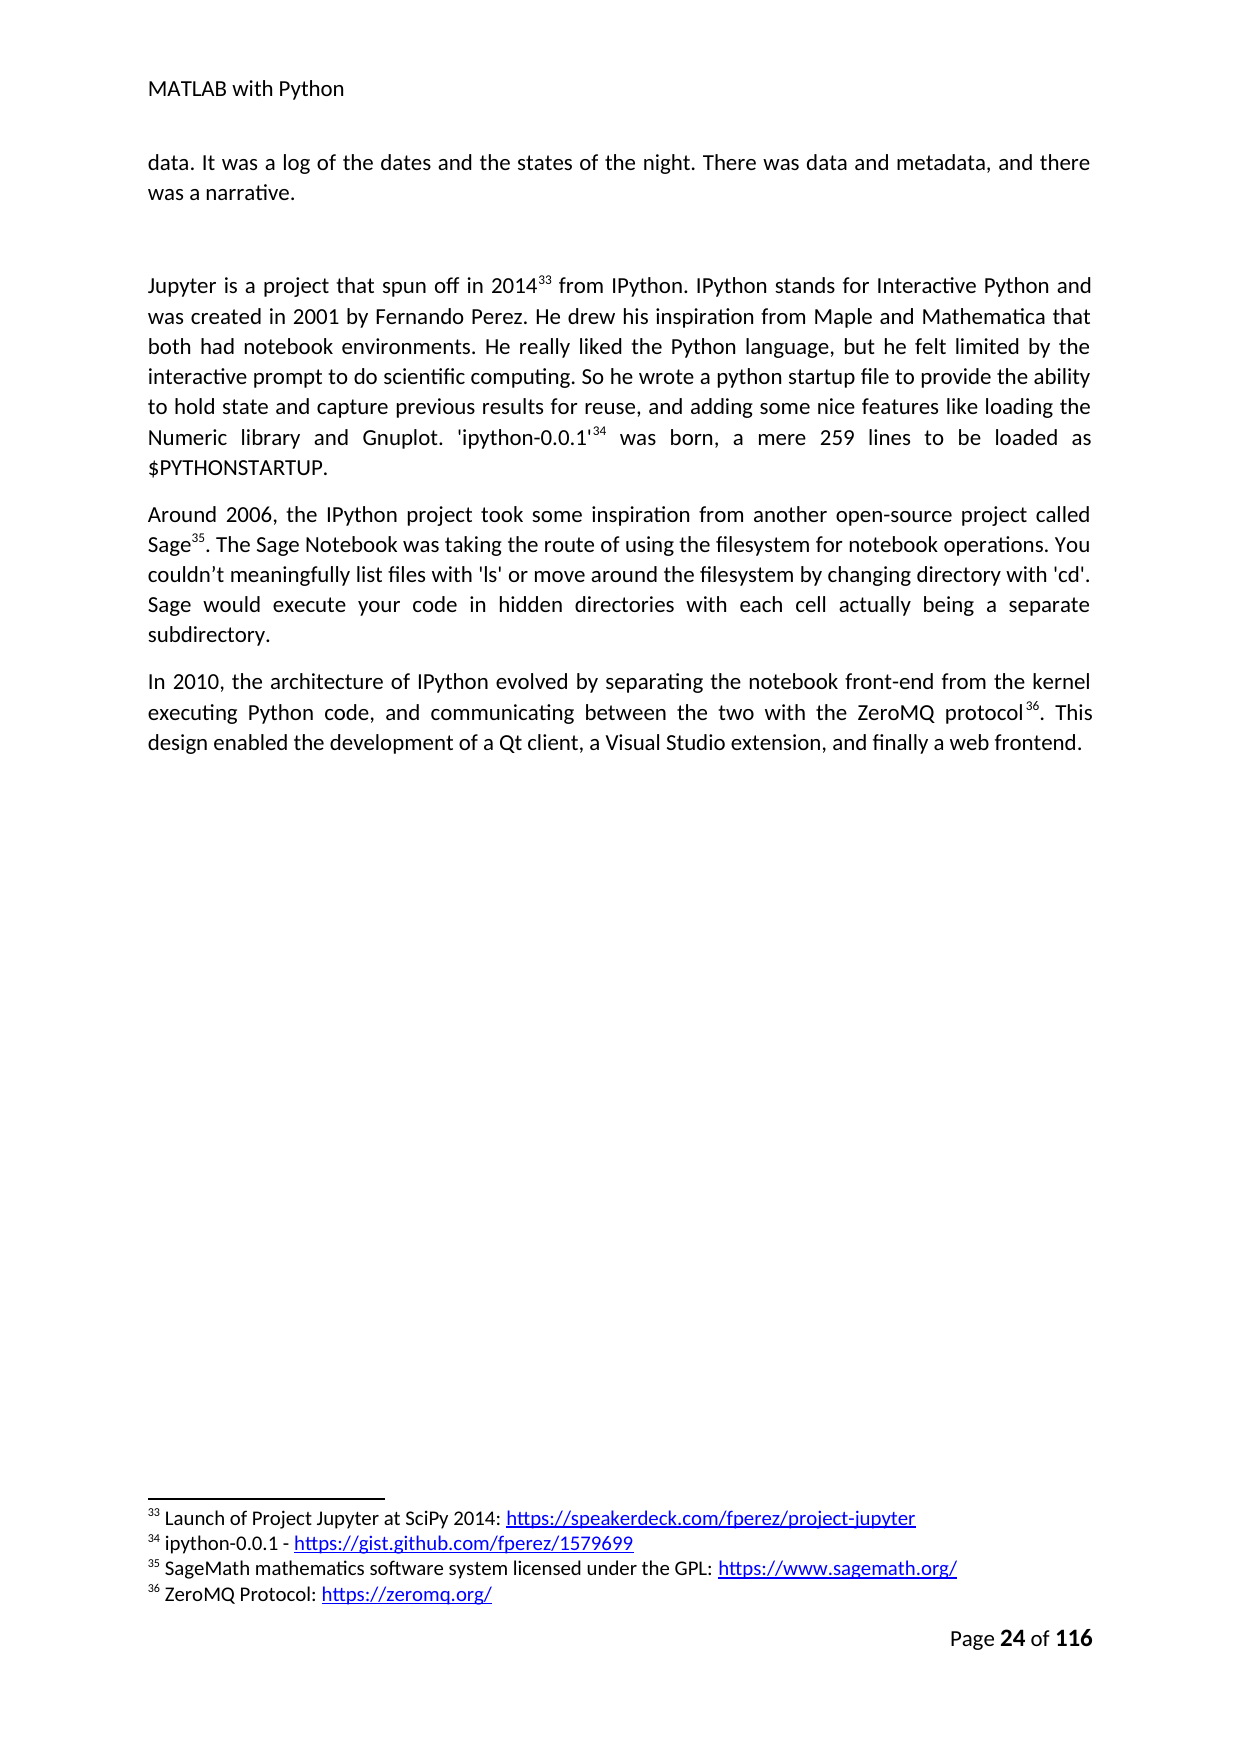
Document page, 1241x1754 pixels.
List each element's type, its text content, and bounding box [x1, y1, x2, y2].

text In 2010, the architecture of IPython evolved by separating the notebook front-end from the kernel executing Python code, and communicating between the two with the ZeroMQ protocol. This design enabled the development of a Qt client, a Visual Studio extension, and finally a web frontend. [148, 667, 1093, 756]
text Jupyter is a project that spun off in 2014 from IPython. IPython stands for Interactive Python and was created in 2001 by Fernando Perez. He drew his inspiration from Maple and Mathematica that both had notebook environments. He really liked the Python language, but he felt limited by the interactive prompt to do scientific computing. So he wrote a python startup file to provide the ability to hold state and capture previous results for reuse, and adding some nice features like loading the Numeric library and Gnuplot. 'ipython-0.0.1' was born, a mere 259 lines to be loaded as $PYTHONSTARTUP. [148, 272, 1093, 481]
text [148, 148, 1093, 206]
text Around 2006, the IPython project took some inspiration from another open-source project called Sage. The Sage Notebook was taking the route of using the filesystem for notebook operations. You couldn’t meaningfully list files with 'ls' or move around the filesystem by changing directory with 'cd'. Sage would execute your code in hidden directories with each cell actually being a separate subdirectory. [148, 500, 1093, 648]
